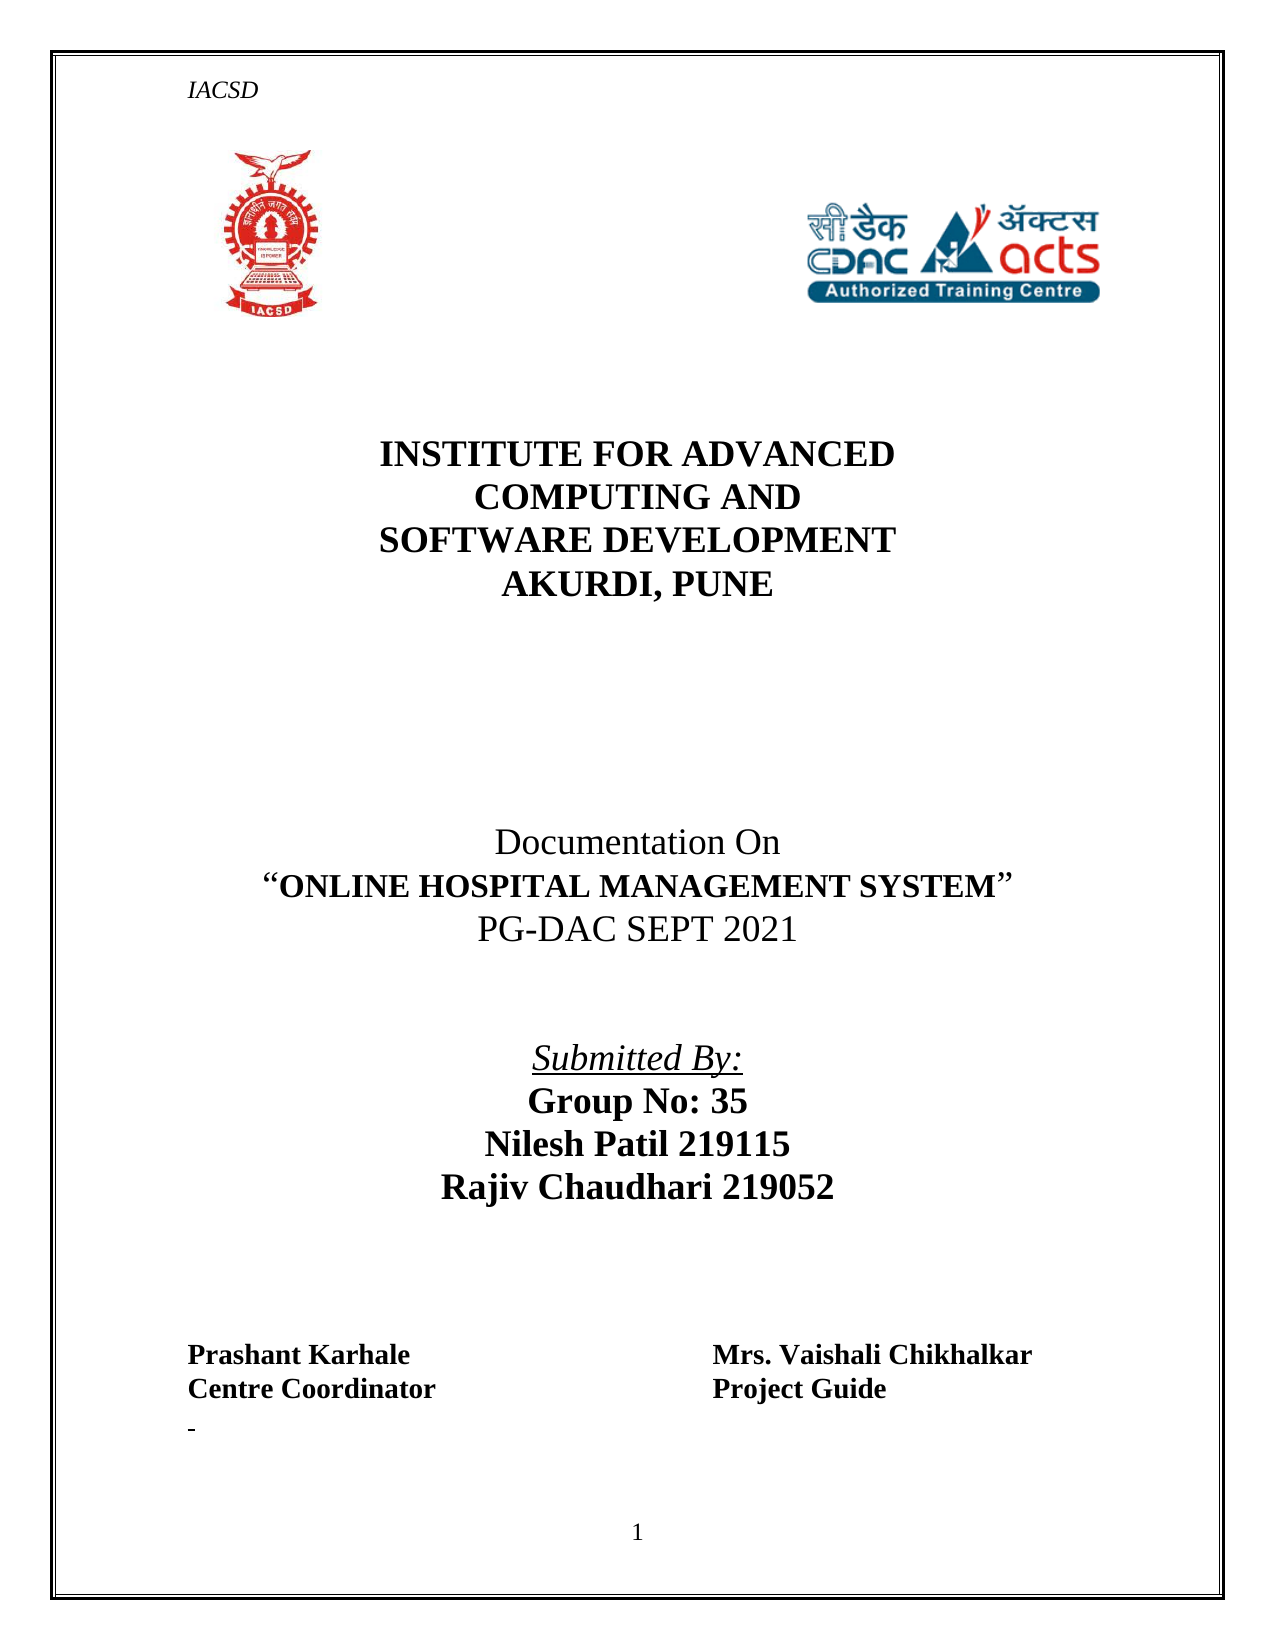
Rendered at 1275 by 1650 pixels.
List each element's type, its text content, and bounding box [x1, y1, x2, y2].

text Rajiv Chaudhari 219052 [187, 1165, 1087, 1208]
text Centre Coordinator Project Guide [187, 1371, 1087, 1404]
text PG-DAC SEPT 2021 [187, 906, 1087, 949]
text “online Hospital Management system” [187, 863, 1087, 906]
text Submitted By: [187, 1035, 1087, 1078]
text Nilesh Patil 219115 [187, 1122, 1087, 1165]
text Group No: 35 [187, 1078, 1087, 1122]
picture [796, 197, 1108, 317]
text AKURDI, PUNE [187, 561, 1087, 604]
text SOFTWARE DEVELOPMENT [187, 518, 1087, 561]
picture [187, 150, 355, 317]
text Documentation On [187, 820, 1087, 863]
text Prashant Karhale Mrs. Vaishali Chikhalkar [187, 1337, 1087, 1371]
text INSTITUTE FOR ADVANCED [187, 432, 1087, 475]
text COMPUTING AND [187, 475, 1087, 518]
